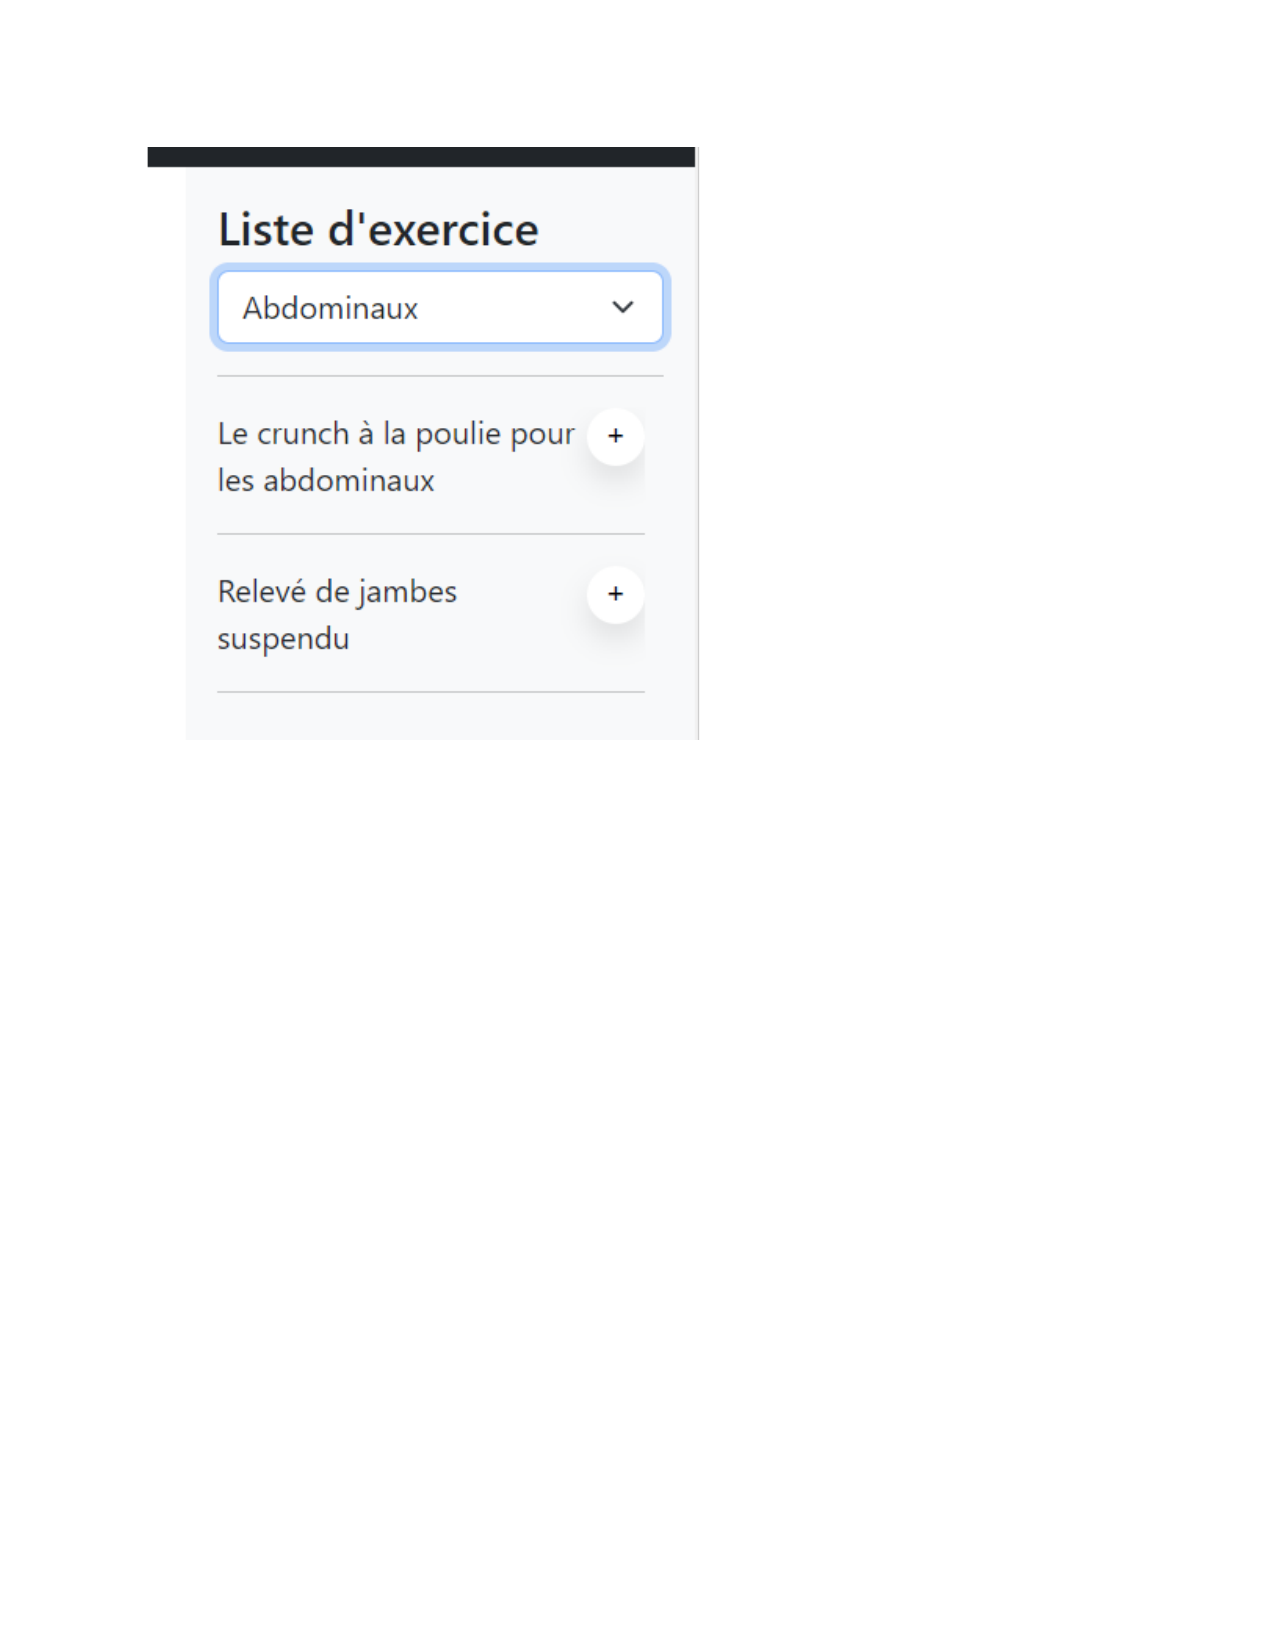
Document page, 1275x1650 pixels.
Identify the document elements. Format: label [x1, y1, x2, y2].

picture [147, 147, 700, 740]
